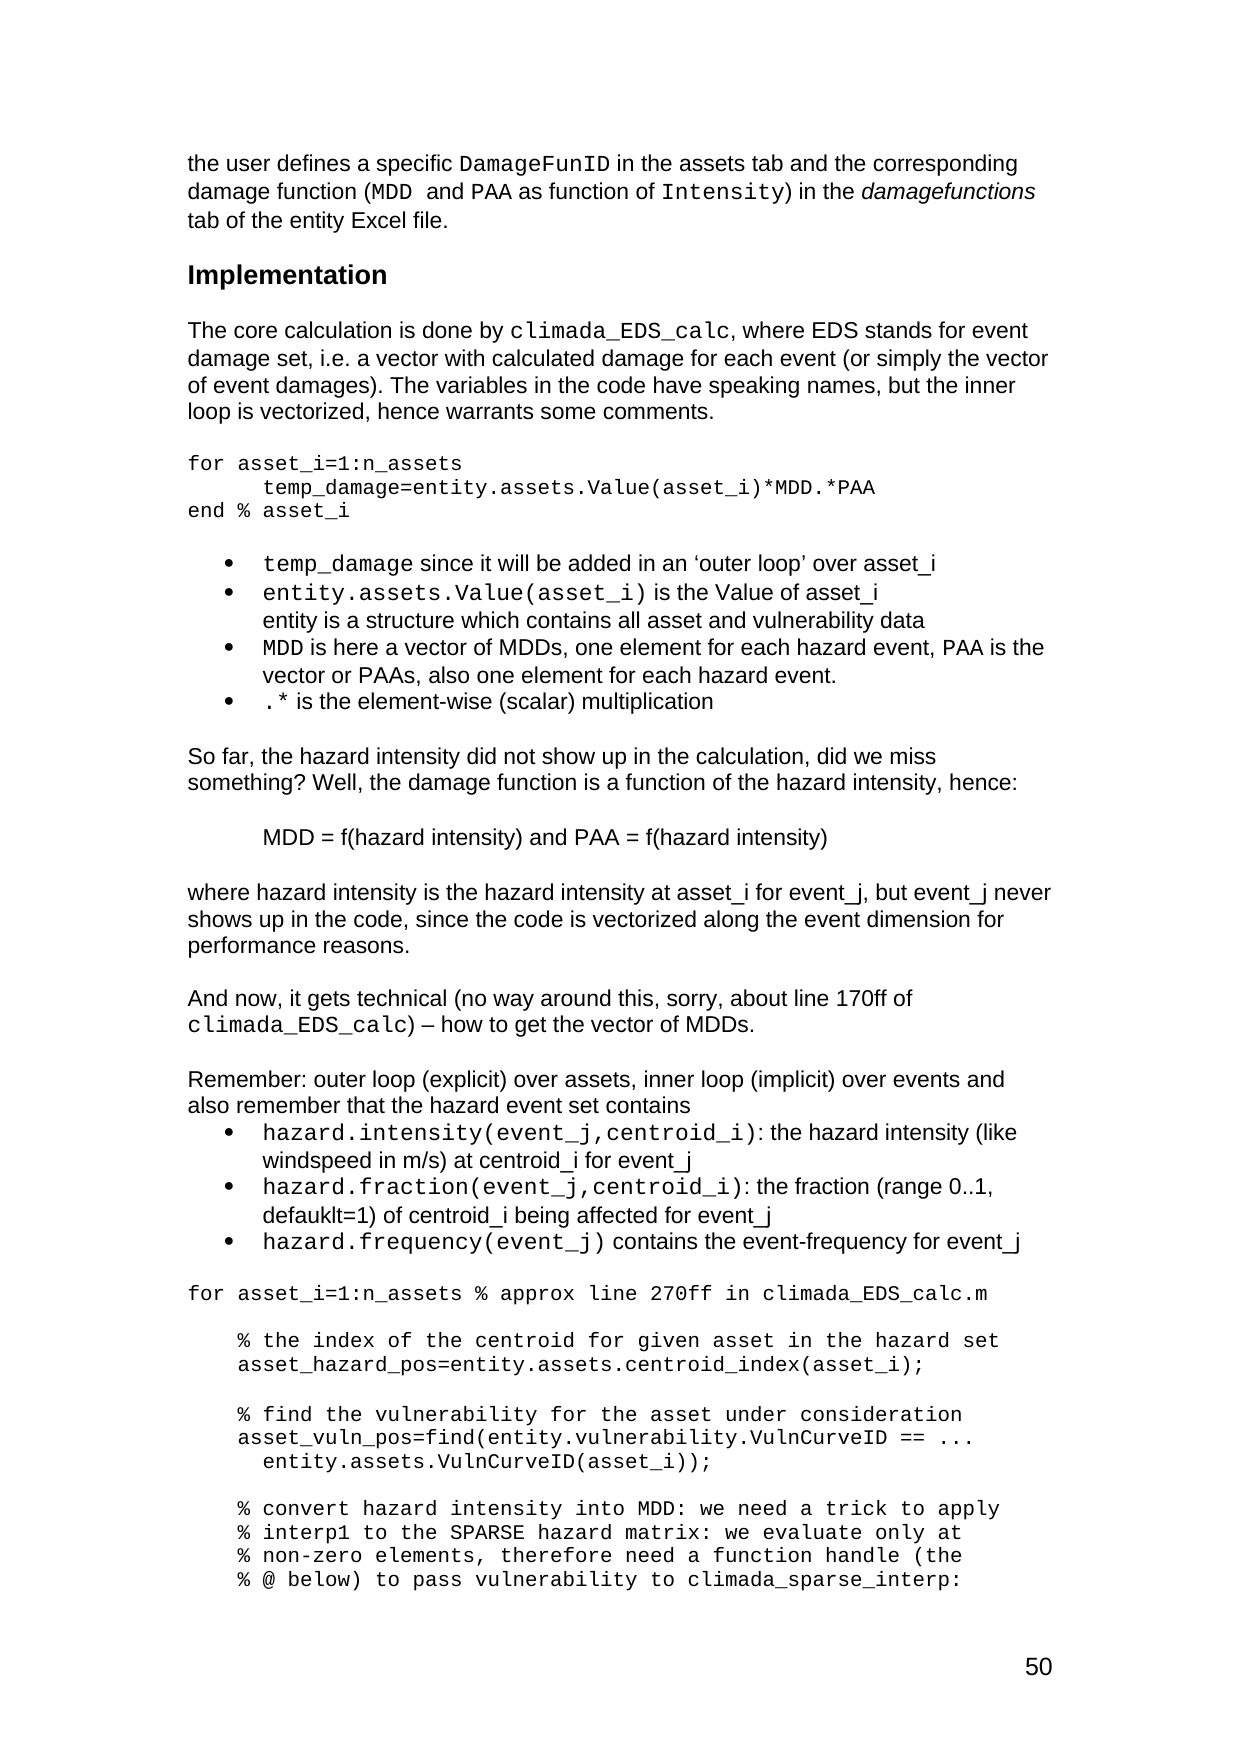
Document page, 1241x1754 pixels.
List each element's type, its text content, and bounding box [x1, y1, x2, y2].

text % convert hazard intensity into MDD: we need a trick to apply % interp1 to the SPARSE hazard matrix: we evaluate only at [187, 1498, 1053, 1545]
list hazard.intensity(event_j,centroid_i): the hazard intensity (like windspeed in m/s) at centroid_i for event_j [225, 1118, 1053, 1173]
subtitle Implementation [187, 259, 1053, 291]
text And now, it gets technical (no way around this, sorry, about line 170ff of climada_EDS_calc) – how to get the vector of MDDs. [187, 985, 1053, 1039]
list .* is the element-wise (scalar) multiplication [225, 688, 1053, 716]
text The core calculation is done by climada_EDS_calc, where EDS stands for event damage set, i.e. a vector with calculated damage for each event (or simply the vector of event damages). The variables in the code have speaking names, but the inner loop is vectorized, hence warrants some comments. [187, 317, 1053, 424]
list hazard.fraction(event_j,centroid_i): the fraction (range 0..1, defauklt=1) of centroid_i being affected for event_j [225, 1173, 1053, 1228]
text end % asset_i [187, 500, 1053, 524]
text % find the vulnerability for the asset under consideration asset_vuln_pos=find(entity.vulnerability.VulnCurveID == ... entity.assets.VulnCurveID(asset_i)); [187, 1403, 1053, 1474]
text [187, 1545, 1053, 1593]
list temp_damage since it will be added in an ‘outer loop’ over asset_i [225, 550, 1053, 579]
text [187, 150, 1053, 233]
text where hazard intensity is the hazard intensity at asset_i for event_j, but event_j never shows up in the code, since the code is vectorized along the event dimension for performance reasons. [187, 879, 1053, 958]
text MDD = f(hazard intensity) and PAA = f(hazard intensity) [187, 824, 1053, 879]
text for asset_i=1:n_assets [187, 453, 1053, 477]
text for asset_i=1:n_assets % approx line 270ff in climada_EDS_calc.m % the index of the centroid for given asset in the hazard set asset_hazard_pos=entity.assets.centroid_index(asset_i); [187, 1283, 1053, 1377]
list hazard.frequency(event_j) contains the event-frequency for event_j [225, 1228, 1053, 1256]
text temp_damage=entity.assets.Value(asset_i)*MDD.*PAA [187, 477, 1053, 500]
list entity.assets.Value(asset_i) is the Value of asset_i entity is a structure which contains all asset and vulnerability data [225, 579, 1053, 633]
list MDD is here a vector of MDDs, one element for each hazard event, PAA is the vector or PAAs, also one element for each hazard event. [225, 633, 1053, 688]
text So far, the hazard intensity did not show up in the calculation, did we miss something? Well, the damage function is a function of the hazard intensity, hence: [187, 743, 1053, 824]
text Remember: outer loop (explicit) over assets, inner loop (implicit) over events and also remember that the hazard event set contains [187, 1066, 1053, 1118]
